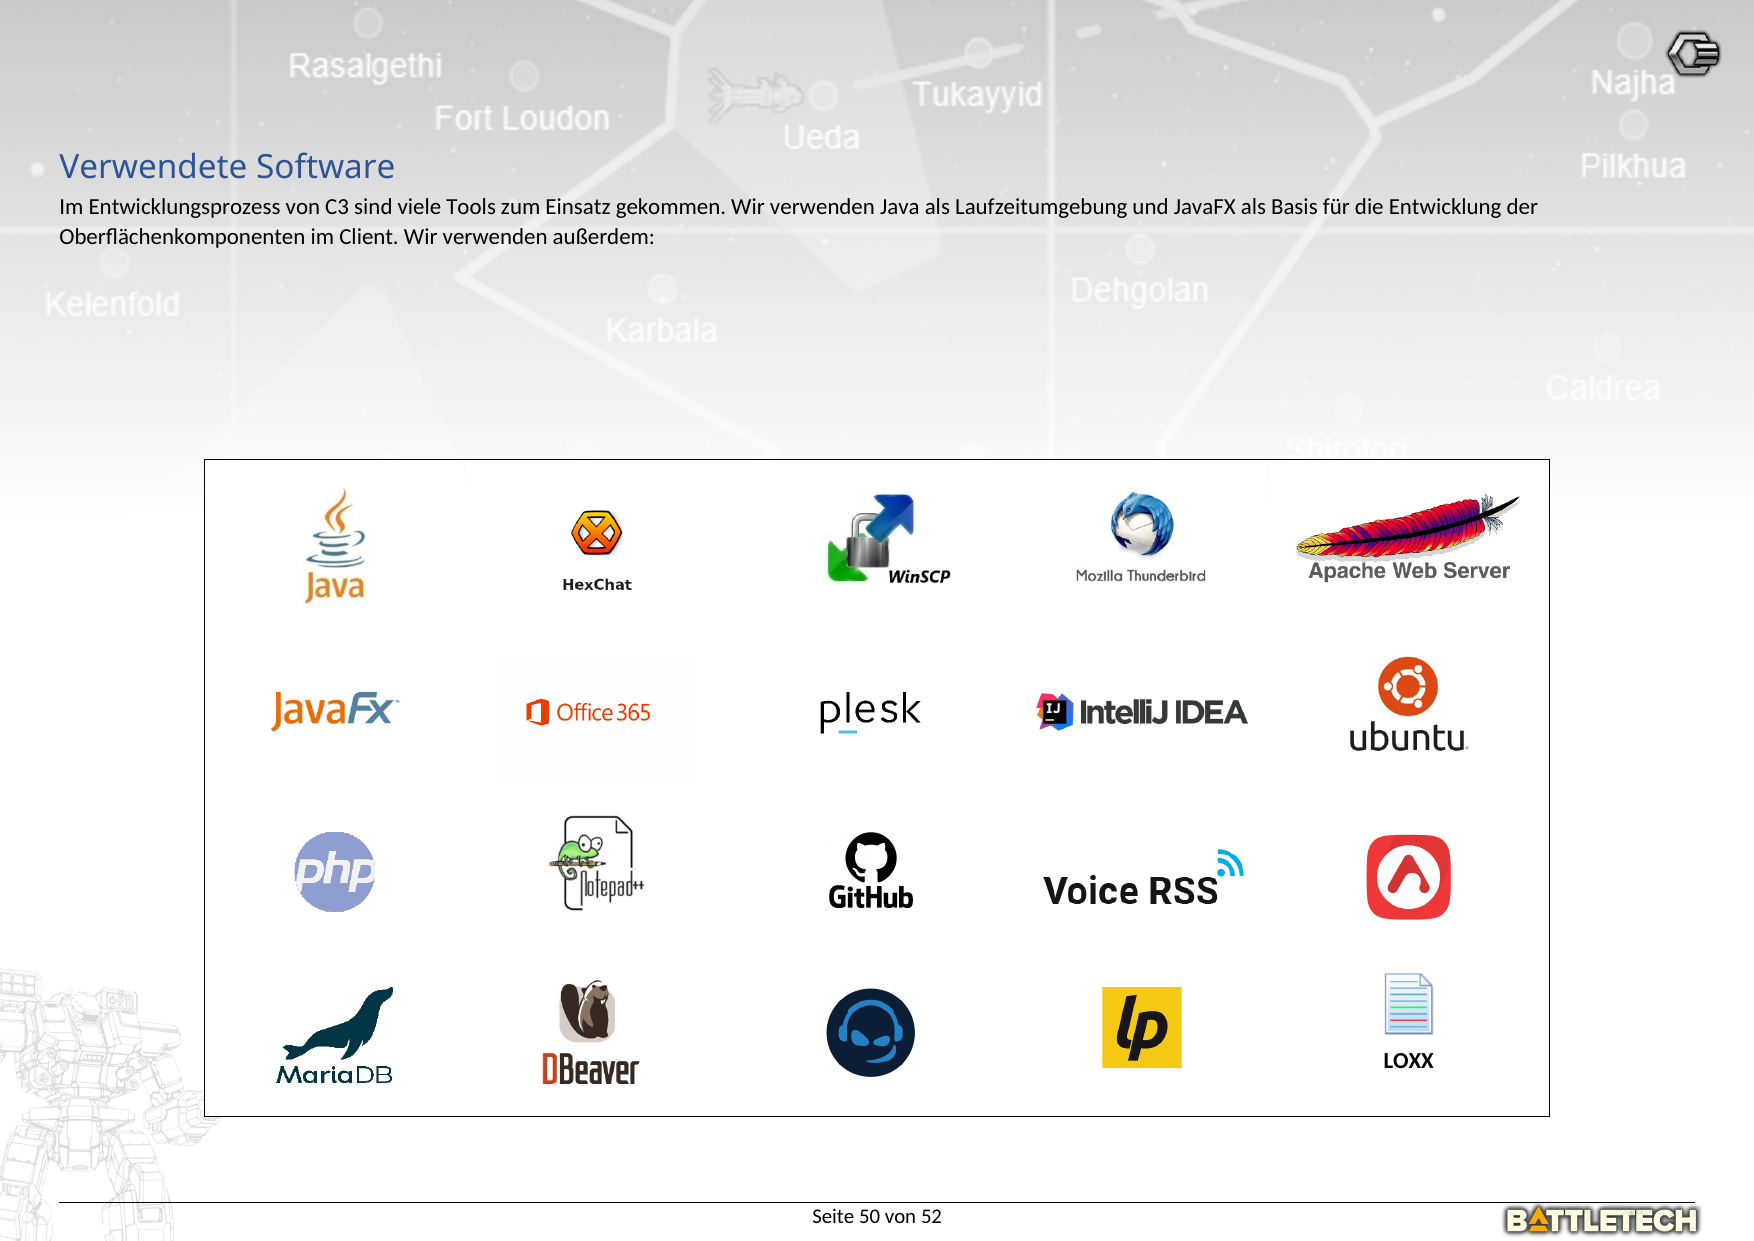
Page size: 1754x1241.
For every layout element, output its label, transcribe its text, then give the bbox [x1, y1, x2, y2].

picture [787, 488, 954, 588]
picture [1363, 831, 1454, 923]
picture [507, 959, 682, 1106]
table_header [725, 460, 1017, 653]
table_header [465, 460, 725, 653]
table_cell [465, 804, 725, 960]
table_cell [725, 804, 1017, 960]
picture [525, 488, 665, 627]
table_cell [1017, 653, 1267, 804]
picture [325, 1074, 332, 1083]
picture [379, 1076, 389, 1081]
table_cell [1268, 653, 1549, 804]
picture [281, 1075, 286, 1083]
picture [360, 1069, 370, 1081]
table_cell [205, 804, 464, 960]
table_cell [725, 960, 1017, 1116]
subtitle Verwendete Software [59, 143, 1695, 188]
table_cell [1017, 804, 1267, 960]
picture [1035, 681, 1249, 739]
picture [292, 1074, 298, 1083]
table_cell [1268, 804, 1549, 960]
table_cell [465, 960, 725, 1116]
picture [294, 832, 375, 912]
table_cell LOXX [1268, 960, 1549, 1116]
picture [826, 987, 916, 1078]
picture [811, 653, 930, 772]
table_cell [205, 653, 464, 804]
table_header [1017, 460, 1267, 653]
picture [1102, 987, 1182, 1068]
picture [1292, 488, 1525, 584]
table_cell [725, 653, 1017, 804]
picture [1037, 488, 1247, 587]
table_header [1268, 460, 1549, 653]
table_cell [205, 960, 464, 1116]
picture [516, 803, 673, 923]
picture [0, 0, 1754, 531]
picture [268, 681, 401, 738]
picture [802, 832, 940, 909]
picture [1493, 1186, 1711, 1241]
picture [492, 653, 697, 786]
picture [276, 987, 393, 1083]
table_header [205, 460, 464, 653]
text Im Entwicklungsprozess von C3 sind viele Tools zum Einsatz gekommen. Wir verwenden Java als Laufzeitumgebung und JavaFX als Basis für die Entwicklung der Oberflächenkomponenten im Client. Wir verwenden außerdem: [59, 192, 1695, 250]
picture [1312, 653, 1505, 758]
table_cell [1017, 960, 1267, 1116]
table_cell [465, 653, 725, 804]
picture [257, 488, 412, 604]
